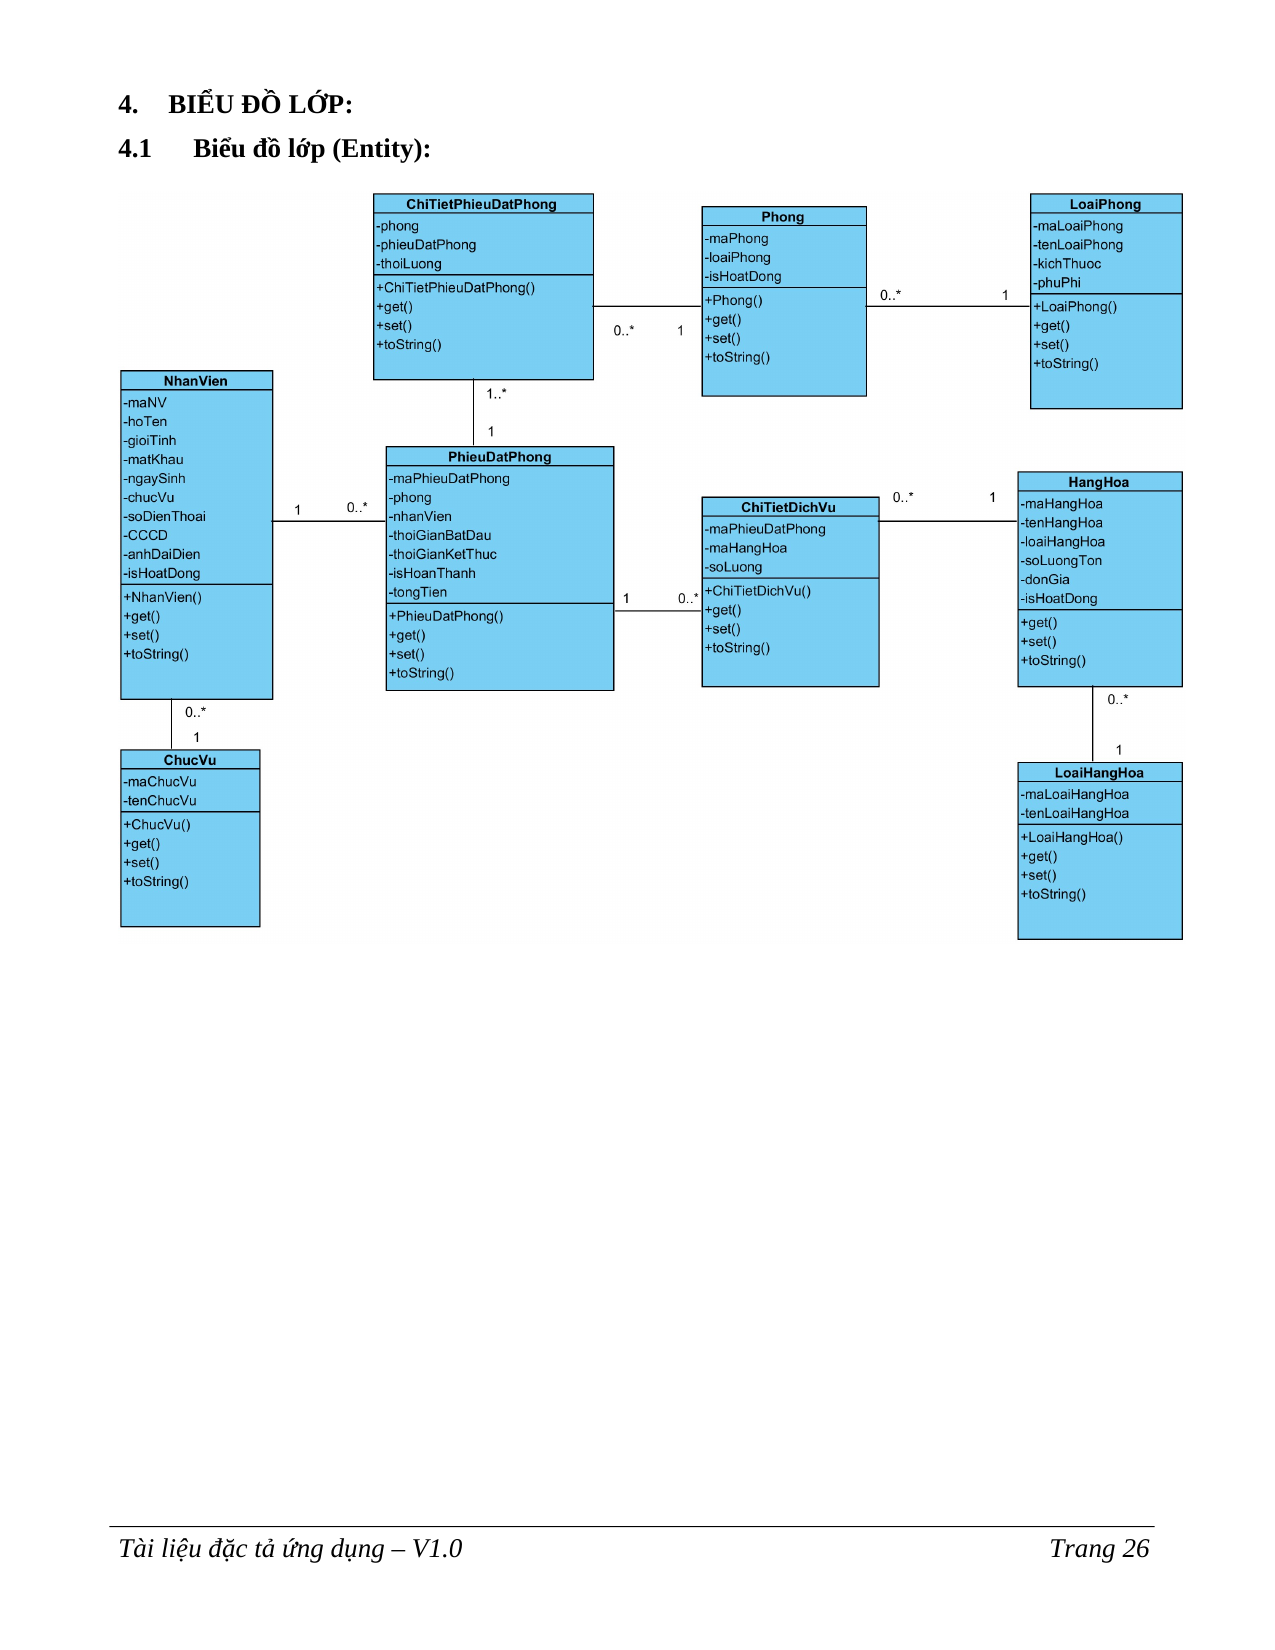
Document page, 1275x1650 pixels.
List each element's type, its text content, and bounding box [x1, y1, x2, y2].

subtitle BIỂU ĐỒ LỚP: [118, 89, 1186, 120]
subtitle Biểu đồ lớp (Entity): [118, 132, 1186, 163]
picture [118, 191, 1187, 944]
